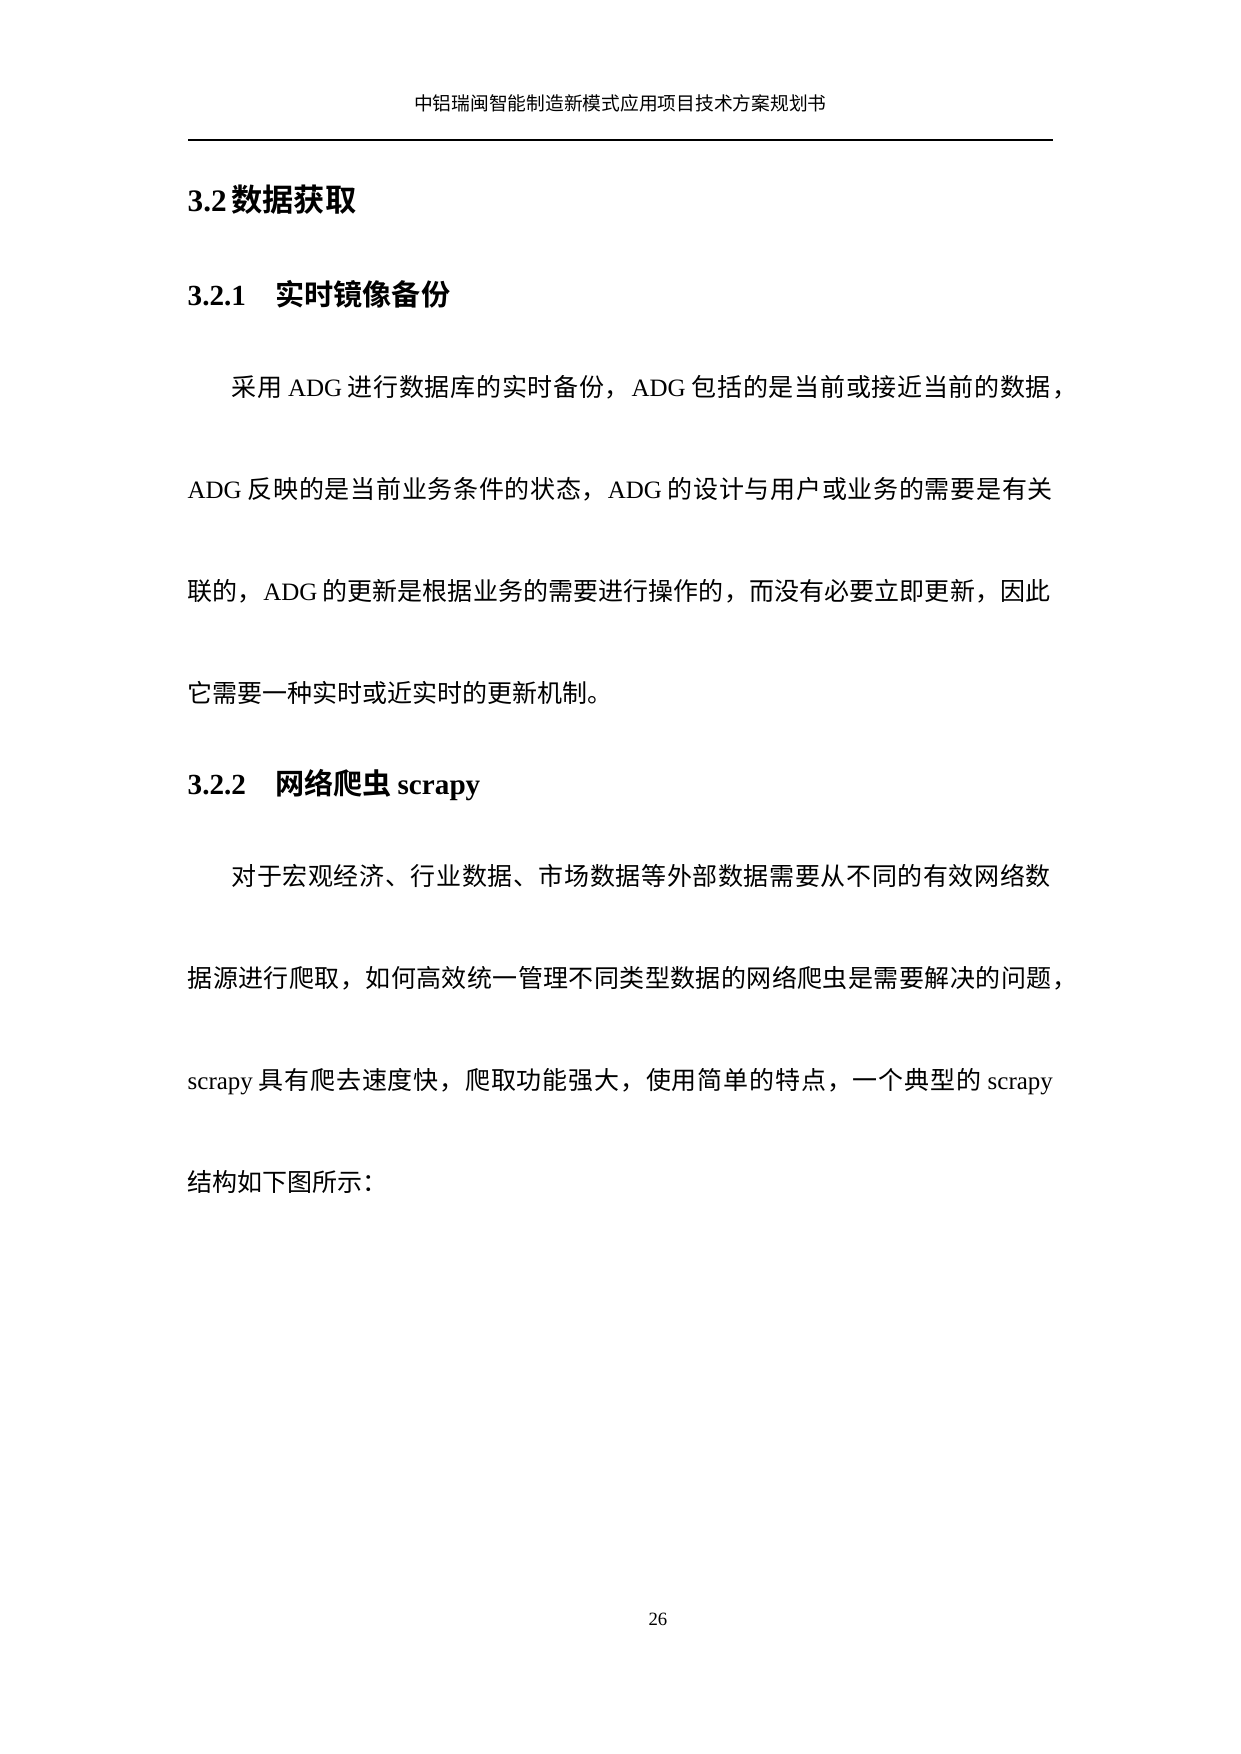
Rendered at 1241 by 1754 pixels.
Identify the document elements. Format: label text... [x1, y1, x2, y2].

subtitle 实时镜像备份 [187, 271, 1053, 314]
text 采用ADG进行数据库的实时备份，ADG包括的是当前或接近当前的数据，ADG反映的是当前业务条件的状态，ADG的设计与用户或业务的需要是有关联的，ADG的更新是根据业务的需要进行操作的，而没有必要立即更新，因此它需要一种实时或近实时的更新机制。 [187, 352, 1053, 725]
text 对于宏观经济、行业数据、市场数据等外部数据需要从不同的有效网络数据源进行爬取，如何高效统一管理不同类型数据的网络爬虫是需要解决的问题，scrapy具有爬去速度快，爬取功能强大，使用简单的特点，一个典型的scrapy结构如下图所示： [187, 841, 1053, 1214]
subtitle 网络爬虫scrapy [187, 760, 1053, 803]
subtitle 数据获取 [187, 164, 1053, 232]
